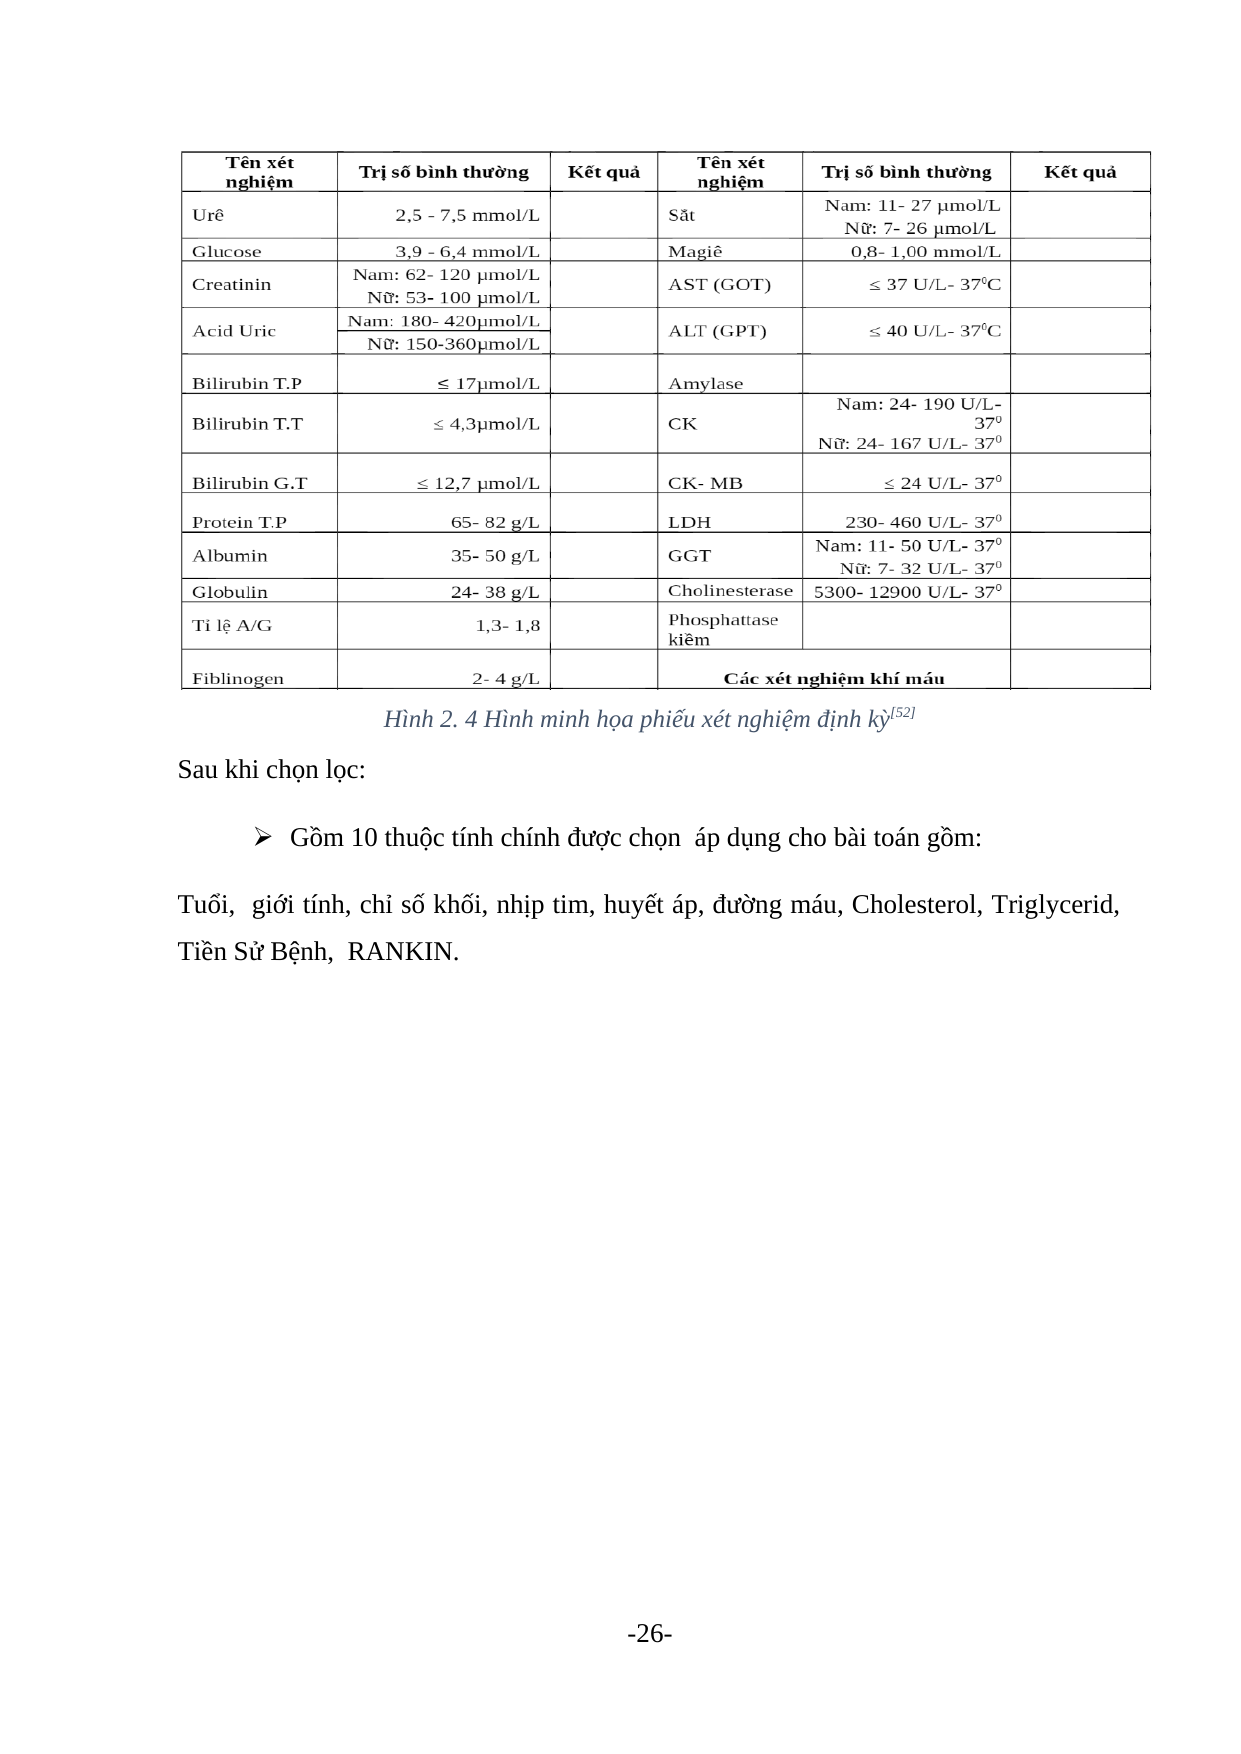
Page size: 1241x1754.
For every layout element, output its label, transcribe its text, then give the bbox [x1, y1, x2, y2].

text Sau khi chọn lọc: [177, 753, 1122, 784]
list Gồm 10 thuộc tính chính được chọn áp dụng cho bài toán gồm: [252, 821, 1122, 852]
picture [177, 147, 1152, 690]
text Tuổi, giới tính, chỉ số khối, nhịp tim, huyết áp, đường máu, Cholesterol, Triglycerid, Tiền Sử Bệnh, RANKIN. [177, 888, 1122, 966]
text Hình 2. 4 Hình minh họa phiếu xét nghiệm định kỳ[52] [177, 704, 1122, 732]
